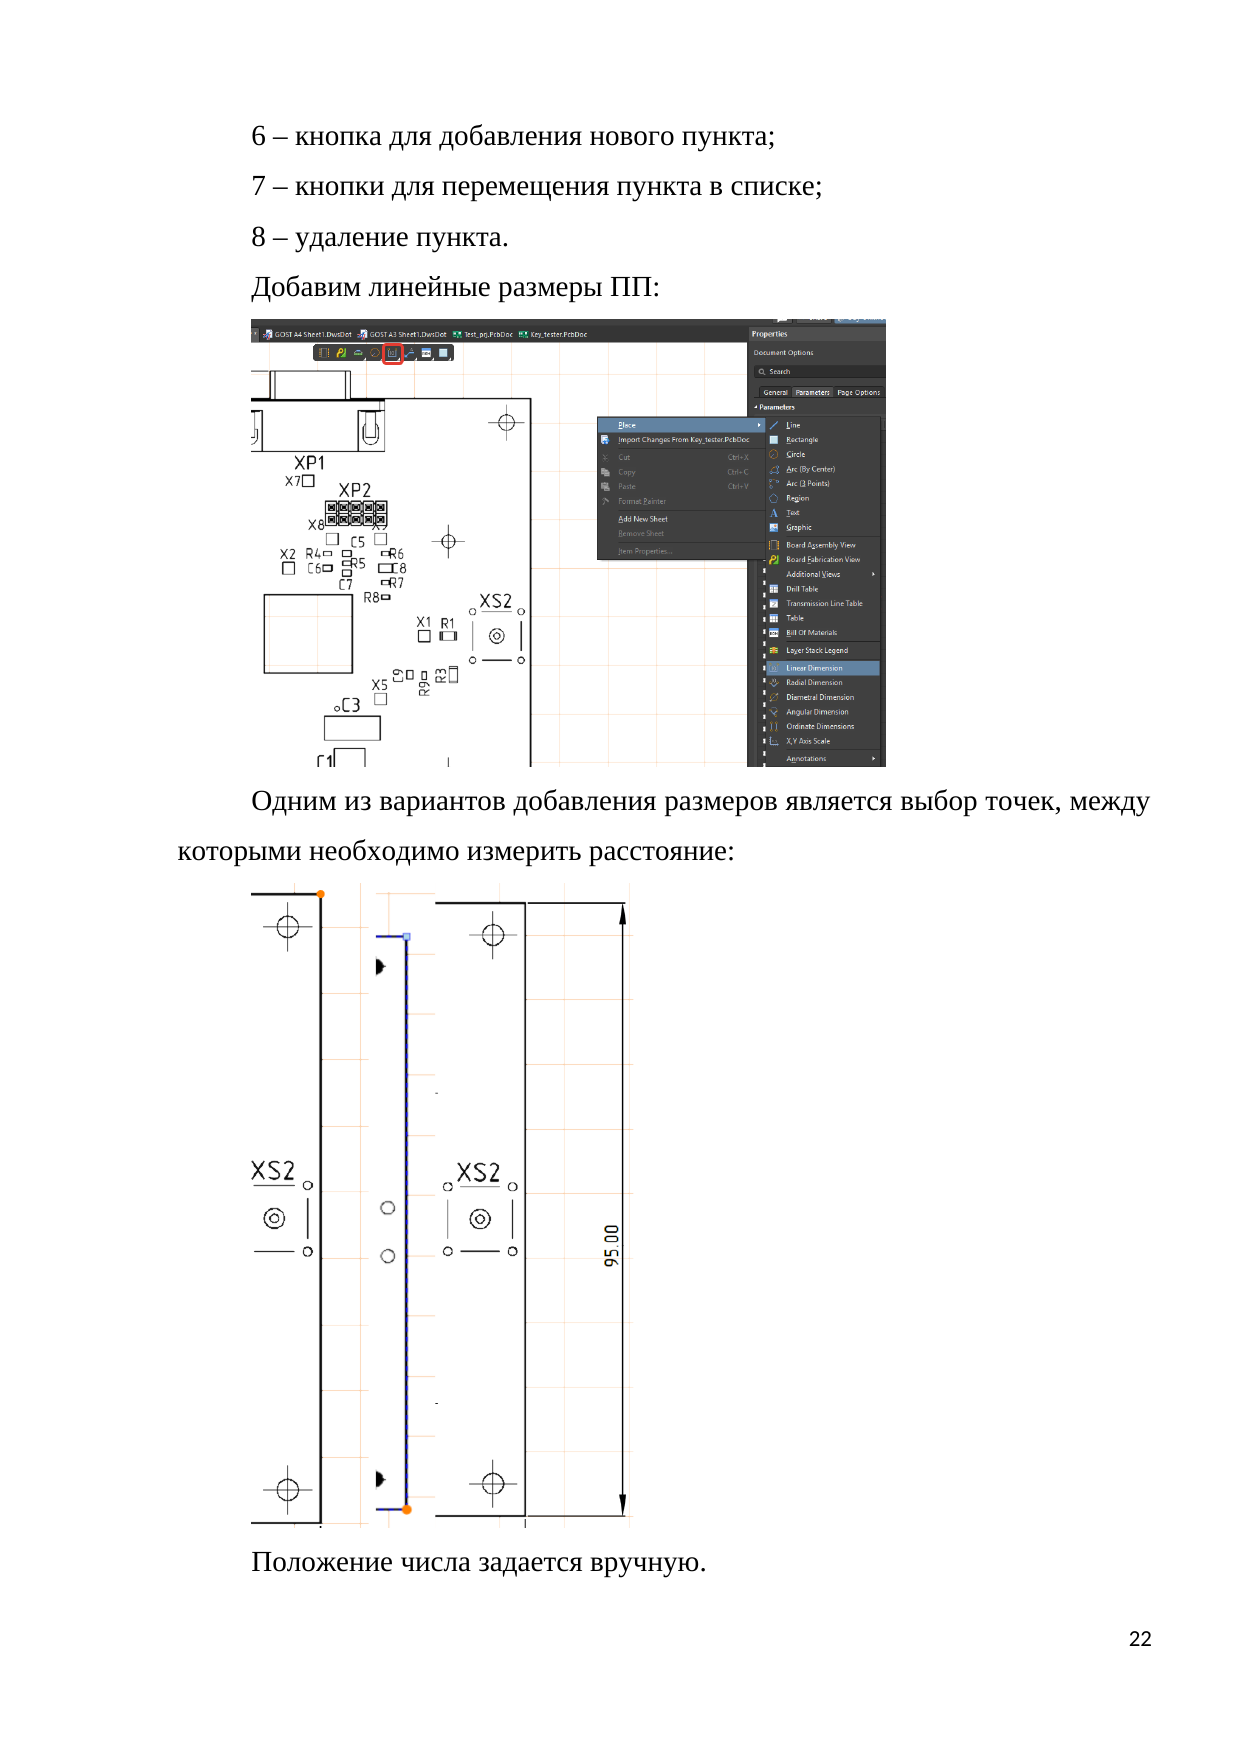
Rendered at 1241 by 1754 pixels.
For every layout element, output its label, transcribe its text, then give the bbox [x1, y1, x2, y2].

picture [375, 883, 634, 1528]
picture [251, 319, 886, 767]
text 7 – кнопки для перемещения пункта в списке; [177, 168, 1152, 202]
text Одним из вариантов добавления размеров является выбор точек, между которыми необходимо измерить расстояние: [177, 783, 1152, 867]
text 8 – удаление пункта. [177, 219, 1152, 252]
text 6 – кнопка для добавления нового пункта; [177, 118, 1152, 152]
picture [251, 883, 369, 1528]
text Добавим линейные размеры ПП: [177, 269, 1152, 303]
text Положение числа задается вручную. [177, 1544, 1152, 1577]
